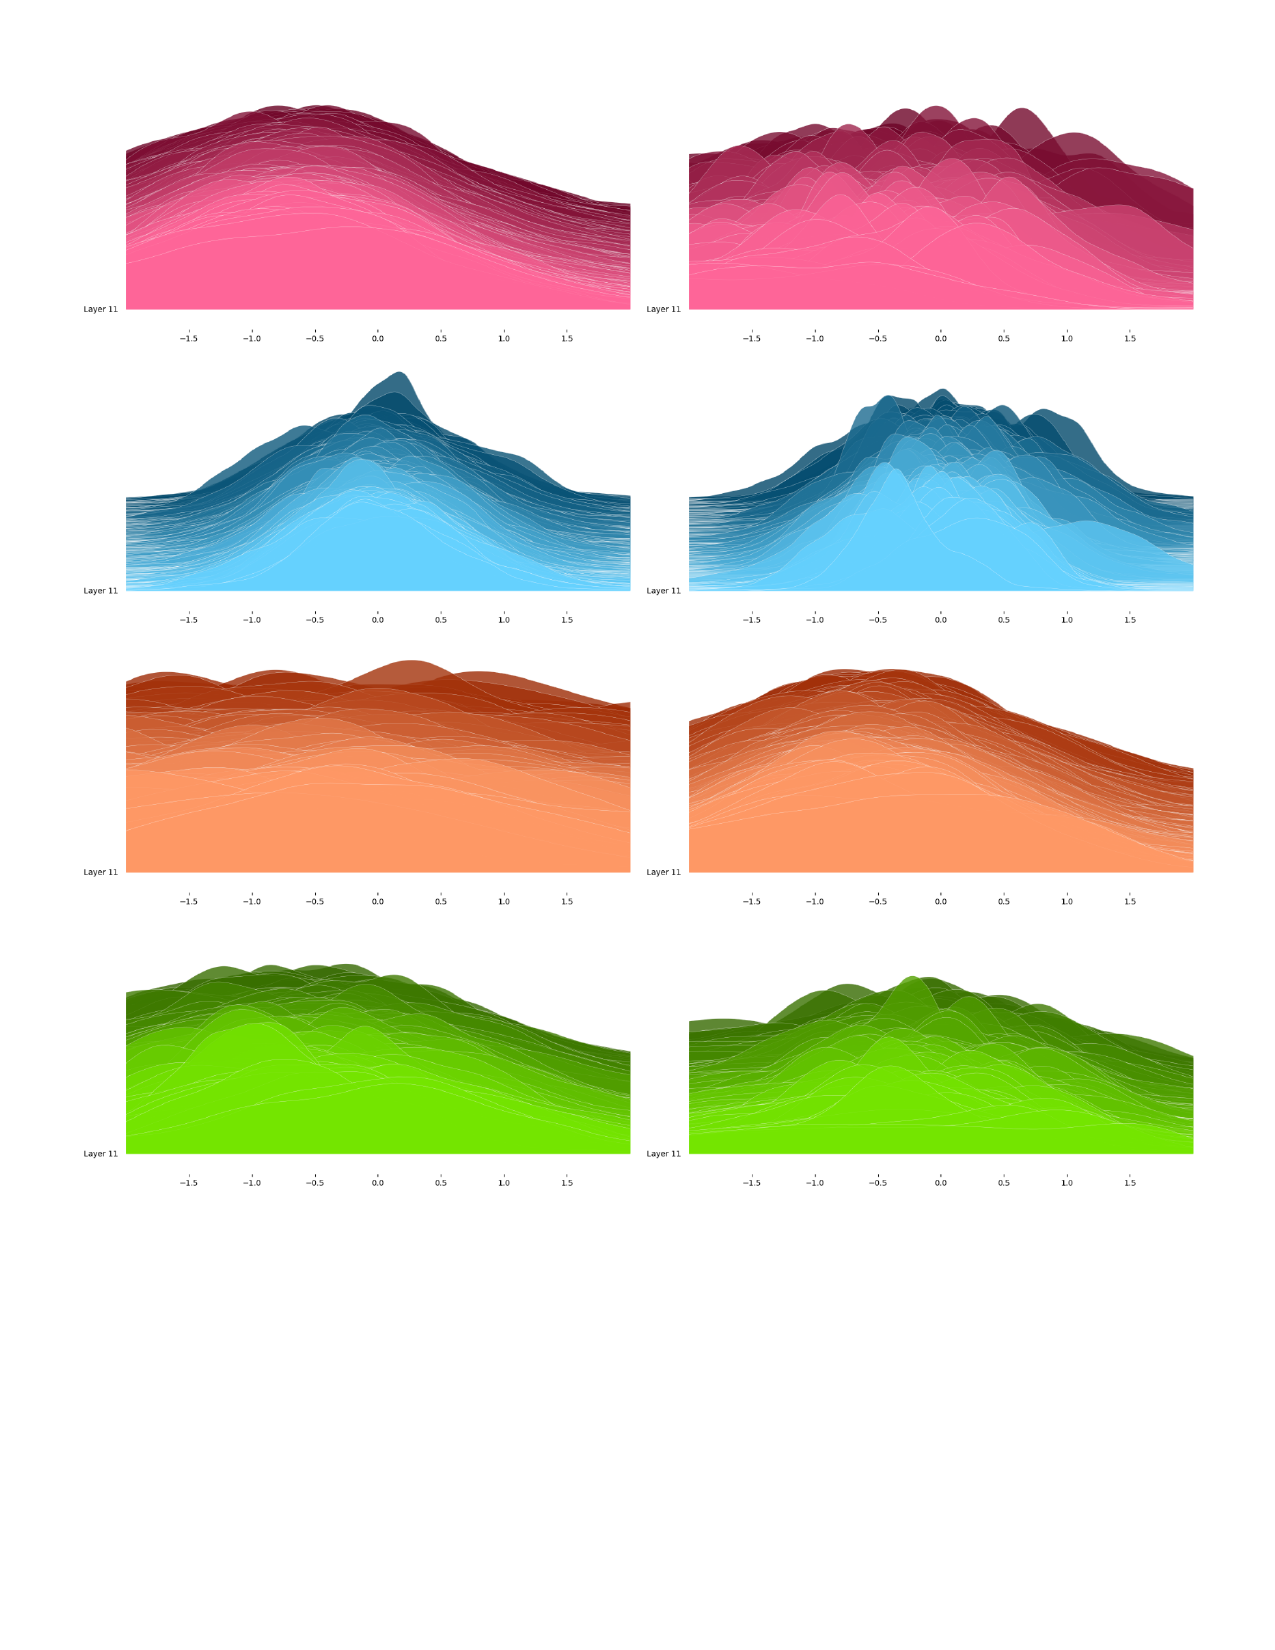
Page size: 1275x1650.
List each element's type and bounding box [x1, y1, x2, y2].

picture [75, 75, 1200, 1200]
